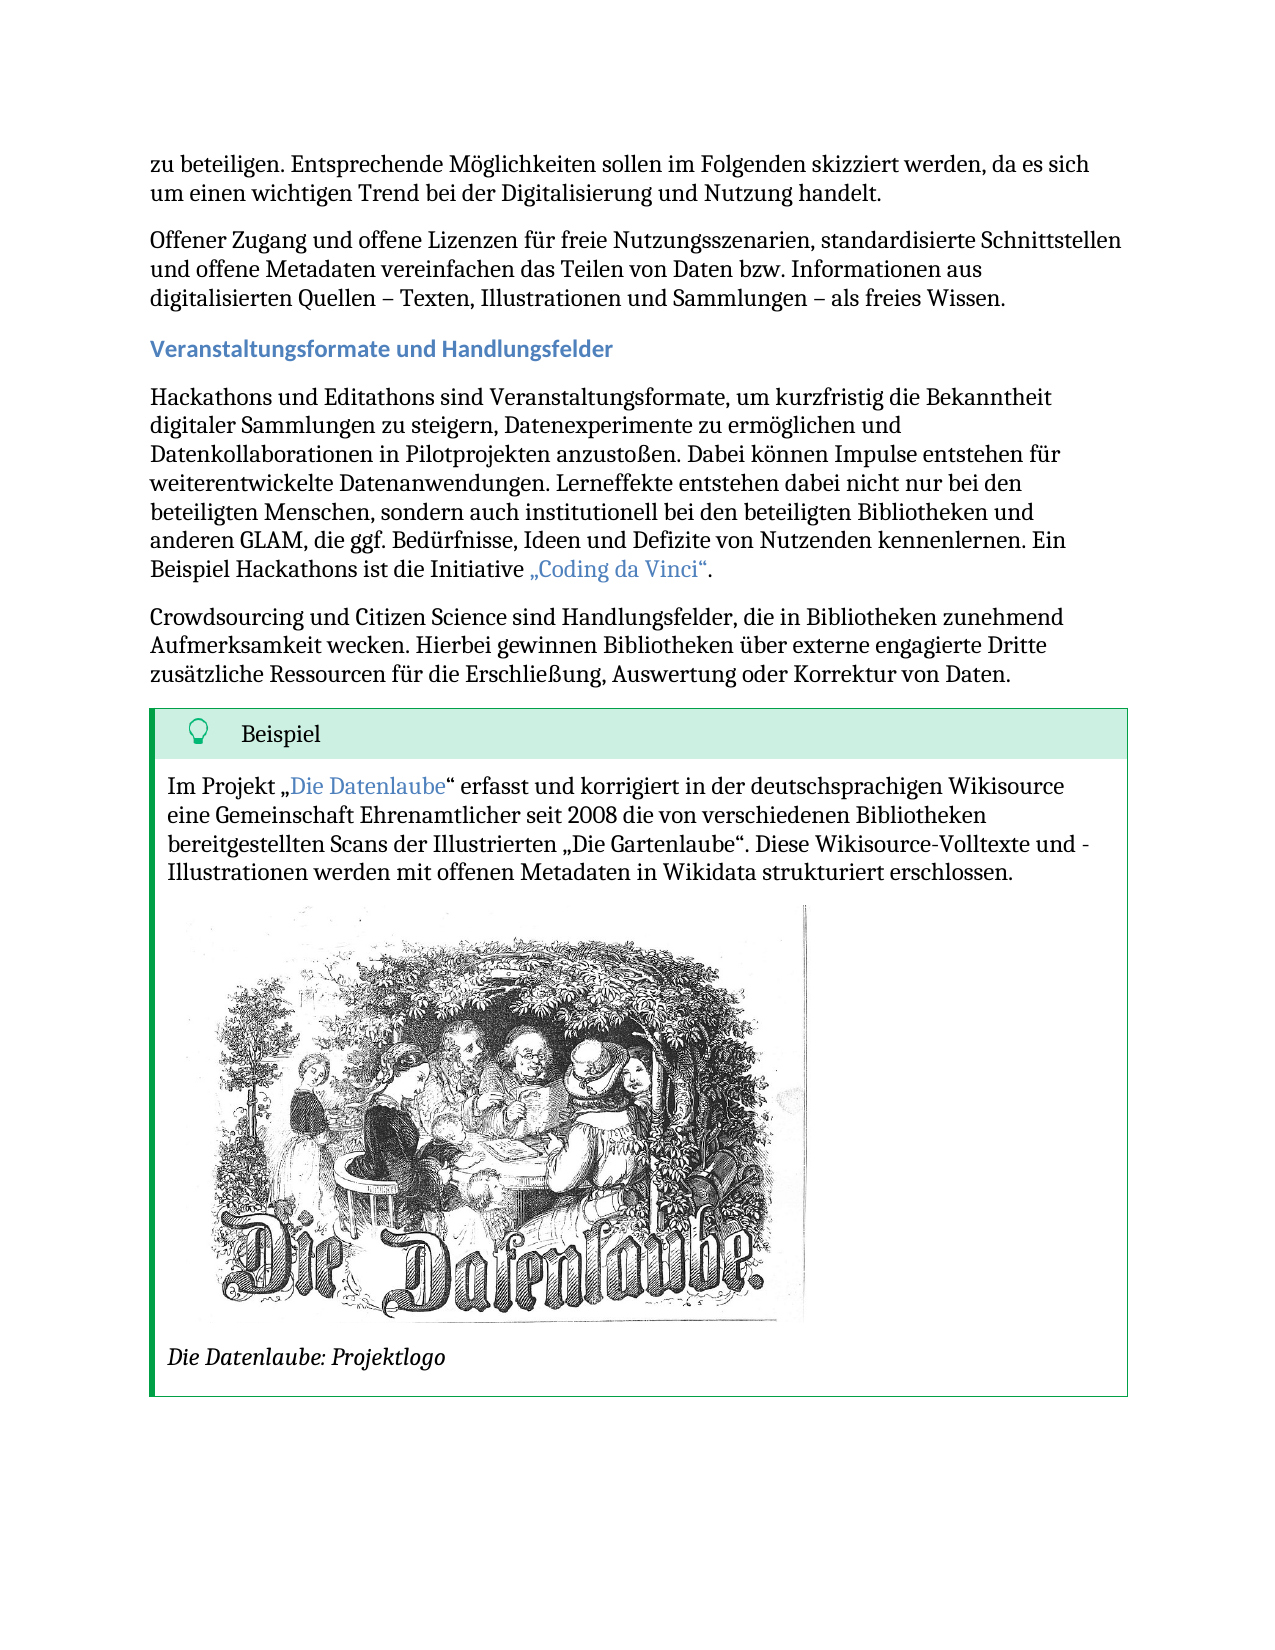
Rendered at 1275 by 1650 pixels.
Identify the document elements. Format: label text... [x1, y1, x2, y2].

picture [186, 905, 811, 1323]
table_cell Im Projekt „Die Datenlaube“ erfasst und korrigiert in der deutschsprachigen Wikisource eine Gemeinschaft Ehrenamtlicher seit 2008 die von verschiedenen Bibliotheken bereitgestellten Scans der Illustrierten „Die Gartenlaube“. Diese Wikisource-Volltexte und -Illustrationen werden mit offenen Metadaten in Wikidata strukturiert erschlossen. Die Datenlaube: Projektlogo [155, 759, 1127, 1396]
text Offener Zugang und offene Lizenzen für freie Nutzungsszenarien, standardisierte Schnittstellen und offene Metadaten vereinfachen das Teilen von Daten bzw. Informationen aus digitalisierten Quellen – Texten, Illustrationen und Sammlungen – als freies Wissen. [150, 226, 1125, 312]
subtitle Veranstaltungsformate und Handlungsfelder [150, 333, 1125, 364]
text Hackathons und Editathons sind Veranstaltungsformate, um kurzfristig die Bekanntheit digitaler Sammlungen zu steigern, Datenexperimente zu ermöglichen und Datenkollaborationen in Pilotprojekten anzustoßen. Dabei können Impulse entstehen für weiterentwickelte Datenanwendungen. Lerneffekte entstehen dabei nicht nur bei den beteiligten Menschen, sondern auch institutionell bei den beteiligten Bibliotheken und anderen GLAM, die ggf. Bedürfnisse, Ideen und Defizite von Nutzenden kennenlernen. Ein Beispiel Hackathons ist die Initiative „Coding da Vinci“. [150, 383, 1125, 584]
table_header Beispiel [155, 709, 1127, 759]
picture [186, 718, 211, 744]
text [150, 150, 1125, 207]
text Crowdsourcing und Citizen Science sind Handlungsfelder, die in Bibliotheken zunehmend Aufmerksamkeit wecken. Hierbei gewinnen Bibliotheken über externe engagierte Dritte zusätzliche Ressourcen für die Erschließung, Auswertung oder Korrektur von Daten. [150, 603, 1125, 689]
